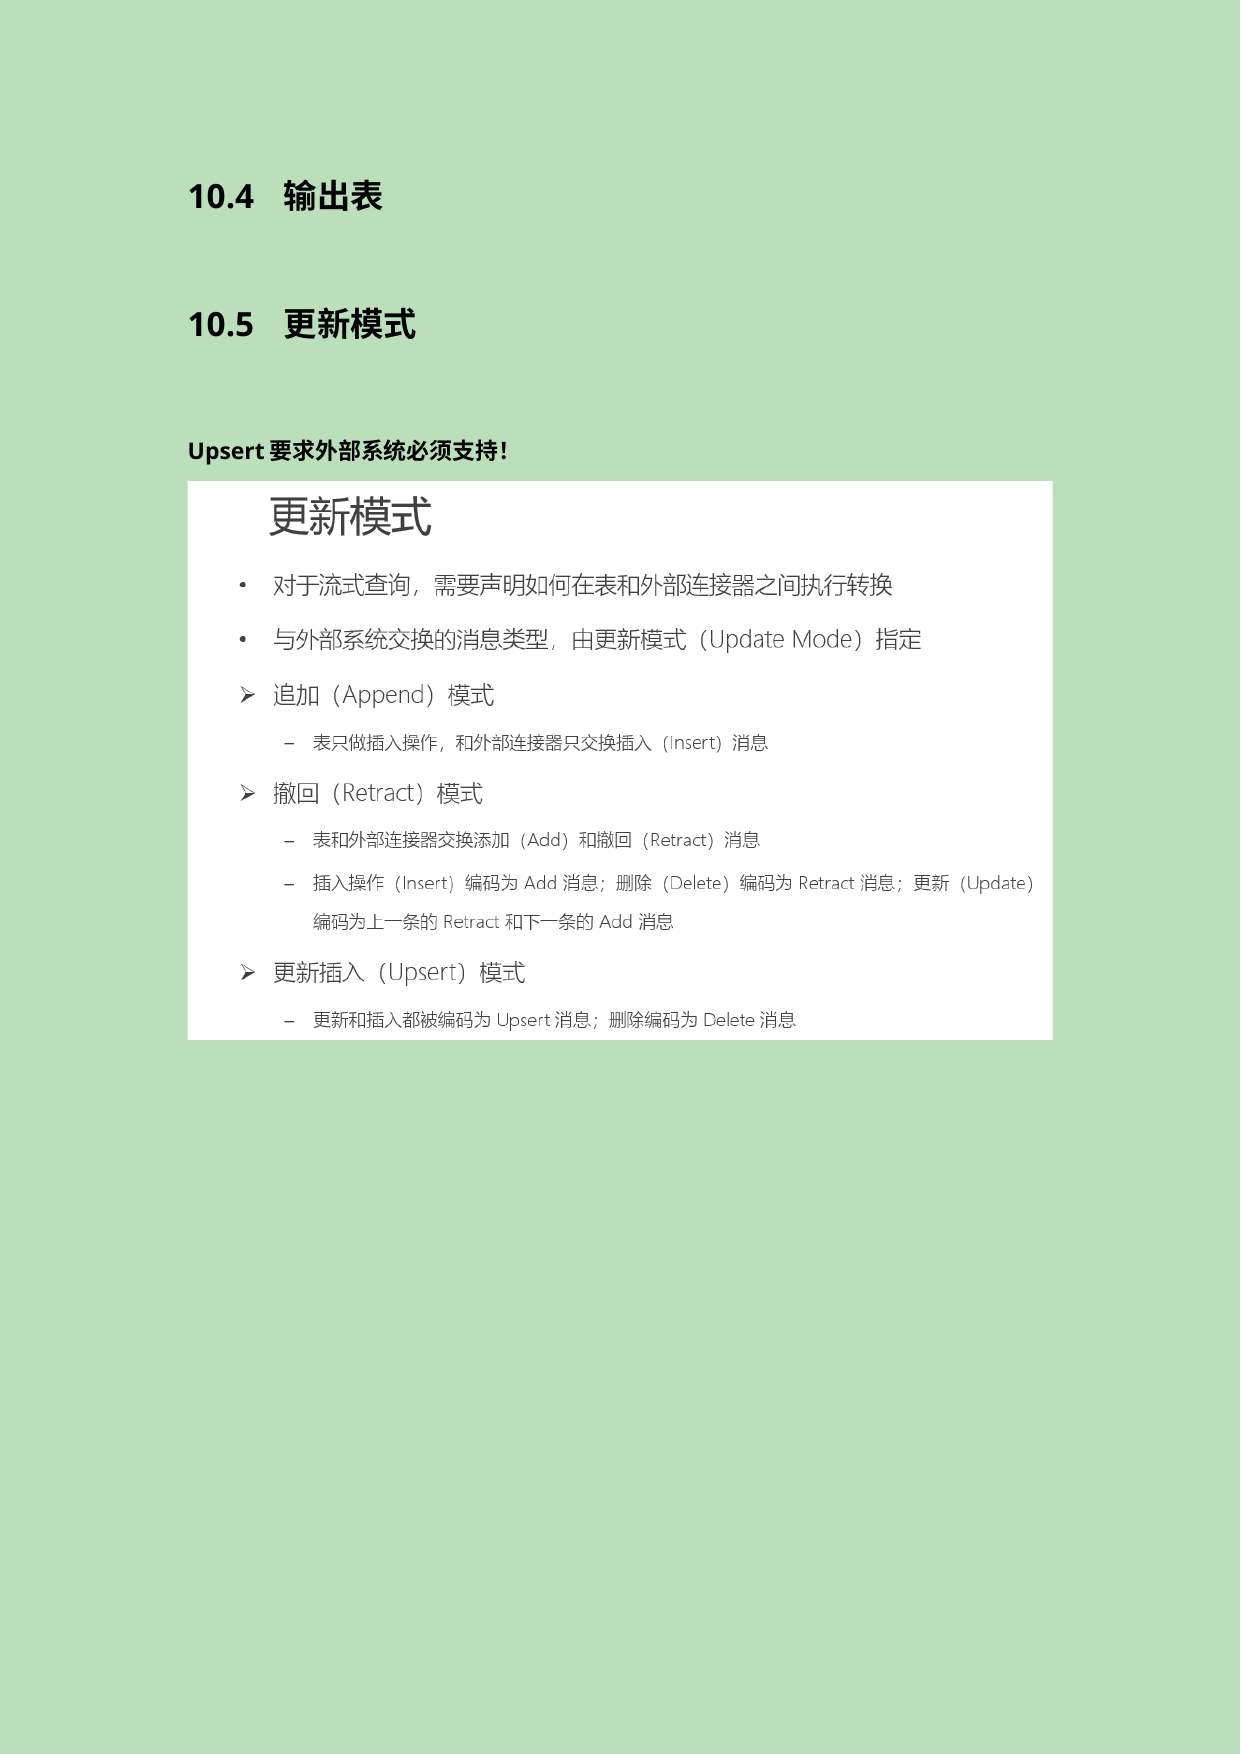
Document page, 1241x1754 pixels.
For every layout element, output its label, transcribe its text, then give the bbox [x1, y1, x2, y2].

subtitle 更新模式 [187, 289, 1053, 354]
subtitle 输出表 [187, 162, 1053, 227]
text Upsert要求外部系统必须支持！ [187, 417, 1053, 481]
picture [187, 481, 1053, 1040]
